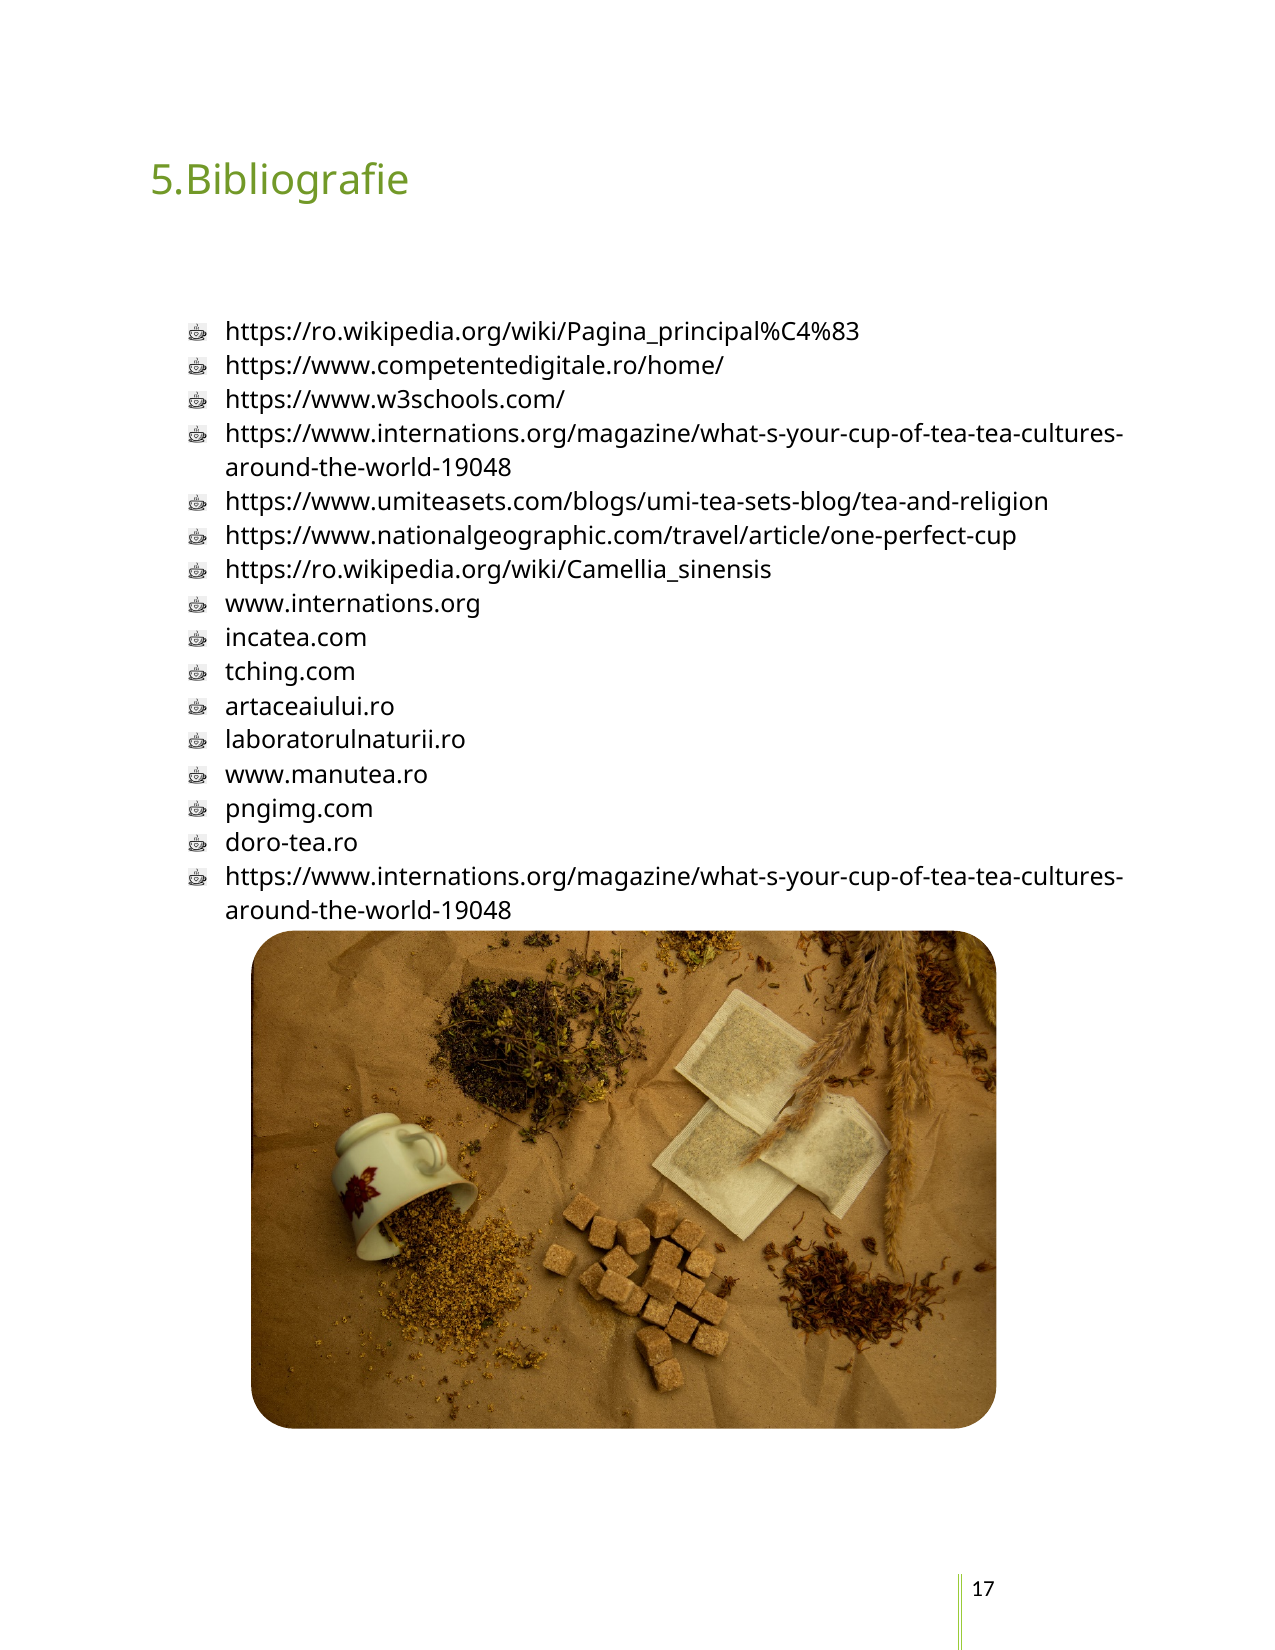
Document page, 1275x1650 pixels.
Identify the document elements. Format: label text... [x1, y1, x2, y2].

list https://www.competentedigitale.ro/home/ [187, 347, 1162, 382]
picture [188, 698, 207, 715]
list artaceaiului.ro [187, 688, 1162, 722]
list www.internations.org [187, 586, 1162, 620]
list incatea.com [187, 620, 1162, 654]
picture [188, 664, 207, 681]
picture [188, 766, 207, 784]
list tching.com [187, 654, 1162, 688]
picture [188, 323, 207, 341]
list https://www.umiteasets.com/blogs/umi-tea-sets-blog/tea-and-religion [187, 484, 1162, 518]
list https://www.nationalgeographic.com/travel/article/one-perfect-cup [187, 518, 1162, 552]
picture [188, 732, 207, 749]
picture [251, 930, 997, 1429]
picture [188, 868, 207, 886]
list laboratorulnaturii.ro [187, 722, 1162, 756]
picture [188, 562, 207, 579]
list pngimg.com [187, 790, 1162, 824]
list doro-tea.ro [187, 824, 1162, 858]
picture [188, 630, 207, 647]
list https://ro.wikipedia.org/wiki/Camellia_sinensis [187, 552, 1162, 586]
picture [188, 425, 207, 443]
picture [188, 800, 207, 817]
list www.manutea.ro [187, 756, 1162, 790]
list https://ro.wikipedia.org/wiki/Pagina_principal%C4%83 [187, 313, 1162, 347]
picture [188, 357, 207, 375]
subtitle 5.Bibliografie [150, 150, 1162, 207]
picture [188, 528, 207, 545]
picture [188, 494, 207, 511]
list https://www.internations.org/magazine/what-s-your-cup-of-tea-tea-cultures-around-the-world-19048 [187, 416, 1162, 484]
list https://www.internations.org/magazine/what-s-your-cup-of-tea-tea-cultures-around-the-world-19048 [187, 858, 1162, 927]
list https://www.w3schools.com/ [187, 382, 1162, 416]
picture [188, 834, 207, 852]
picture [188, 391, 207, 409]
picture [188, 596, 207, 613]
